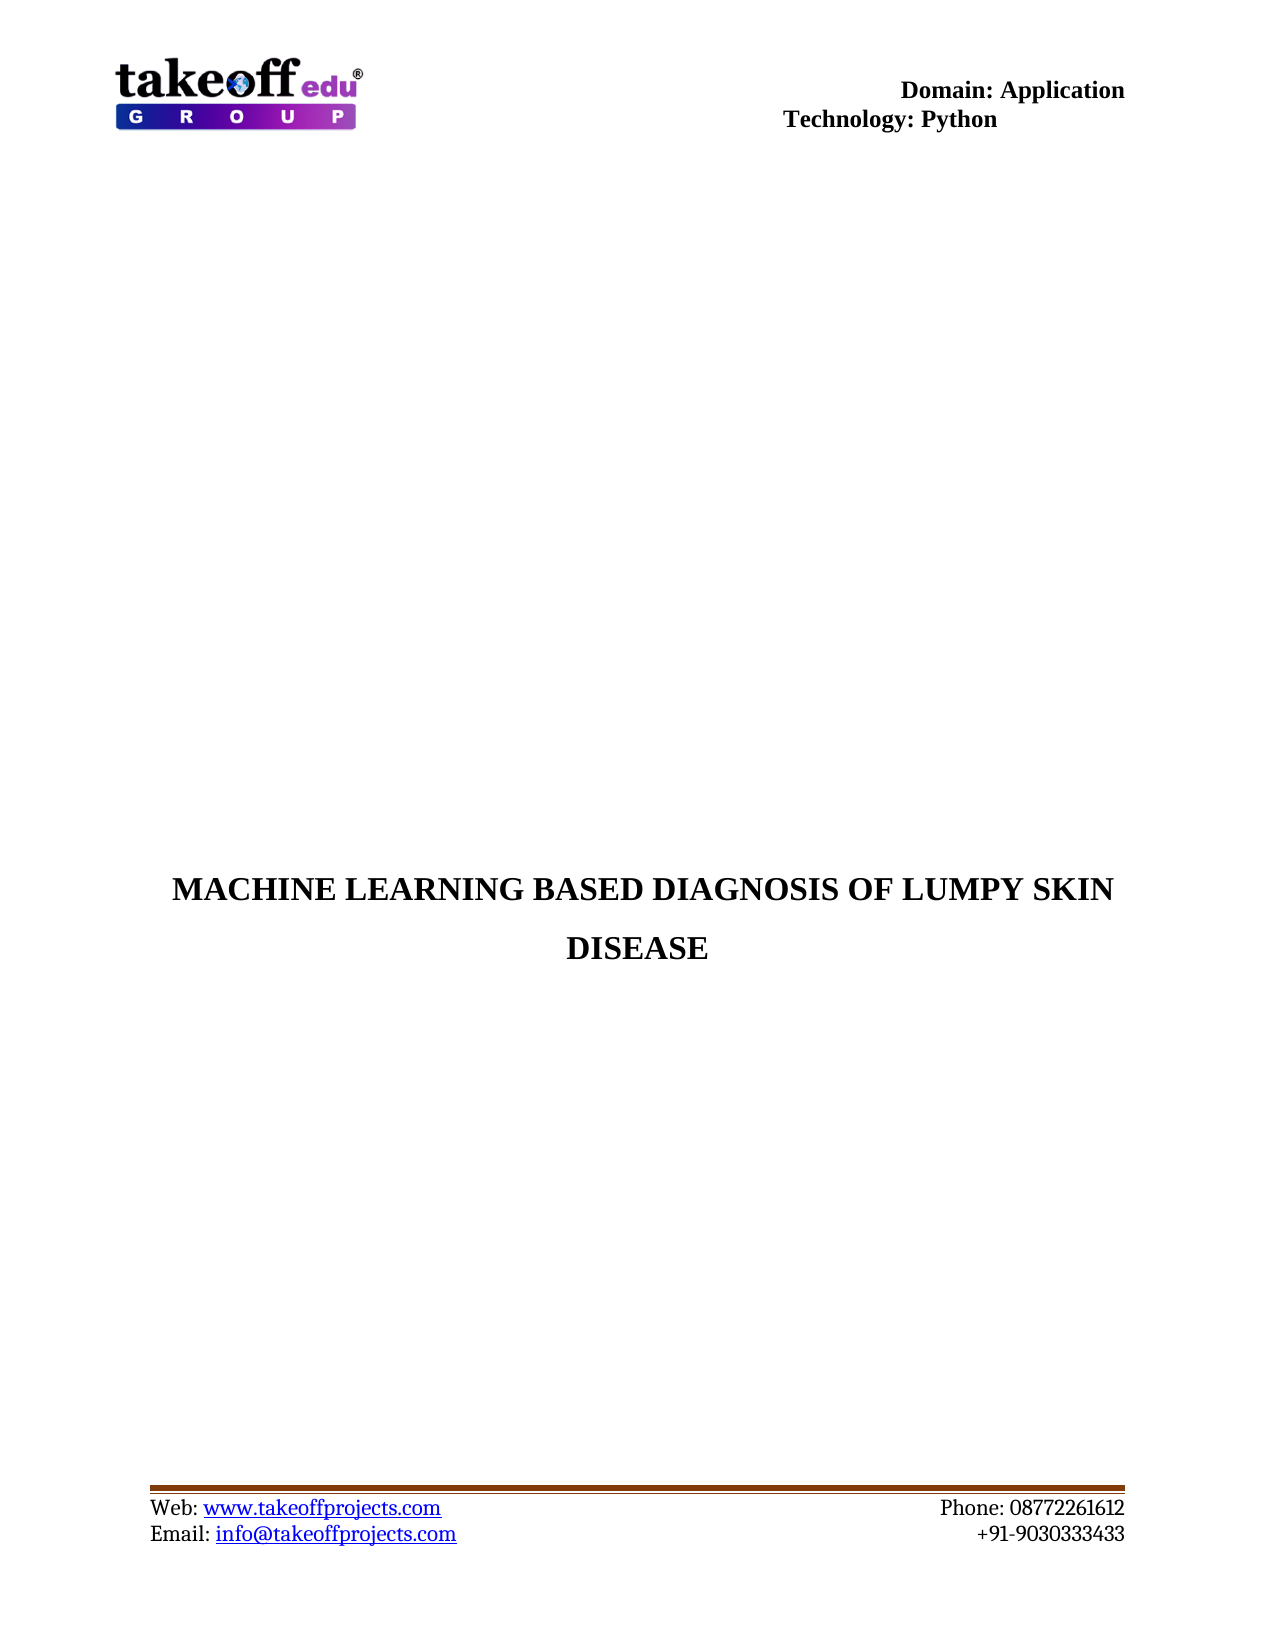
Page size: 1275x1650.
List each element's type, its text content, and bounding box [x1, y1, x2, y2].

text DISEASE [150, 928, 1125, 967]
text MACHINE LEARNING BASED DIAGNOSIS OF LUMPY SKIN [150, 869, 1125, 908]
picture [112, 53, 366, 140]
